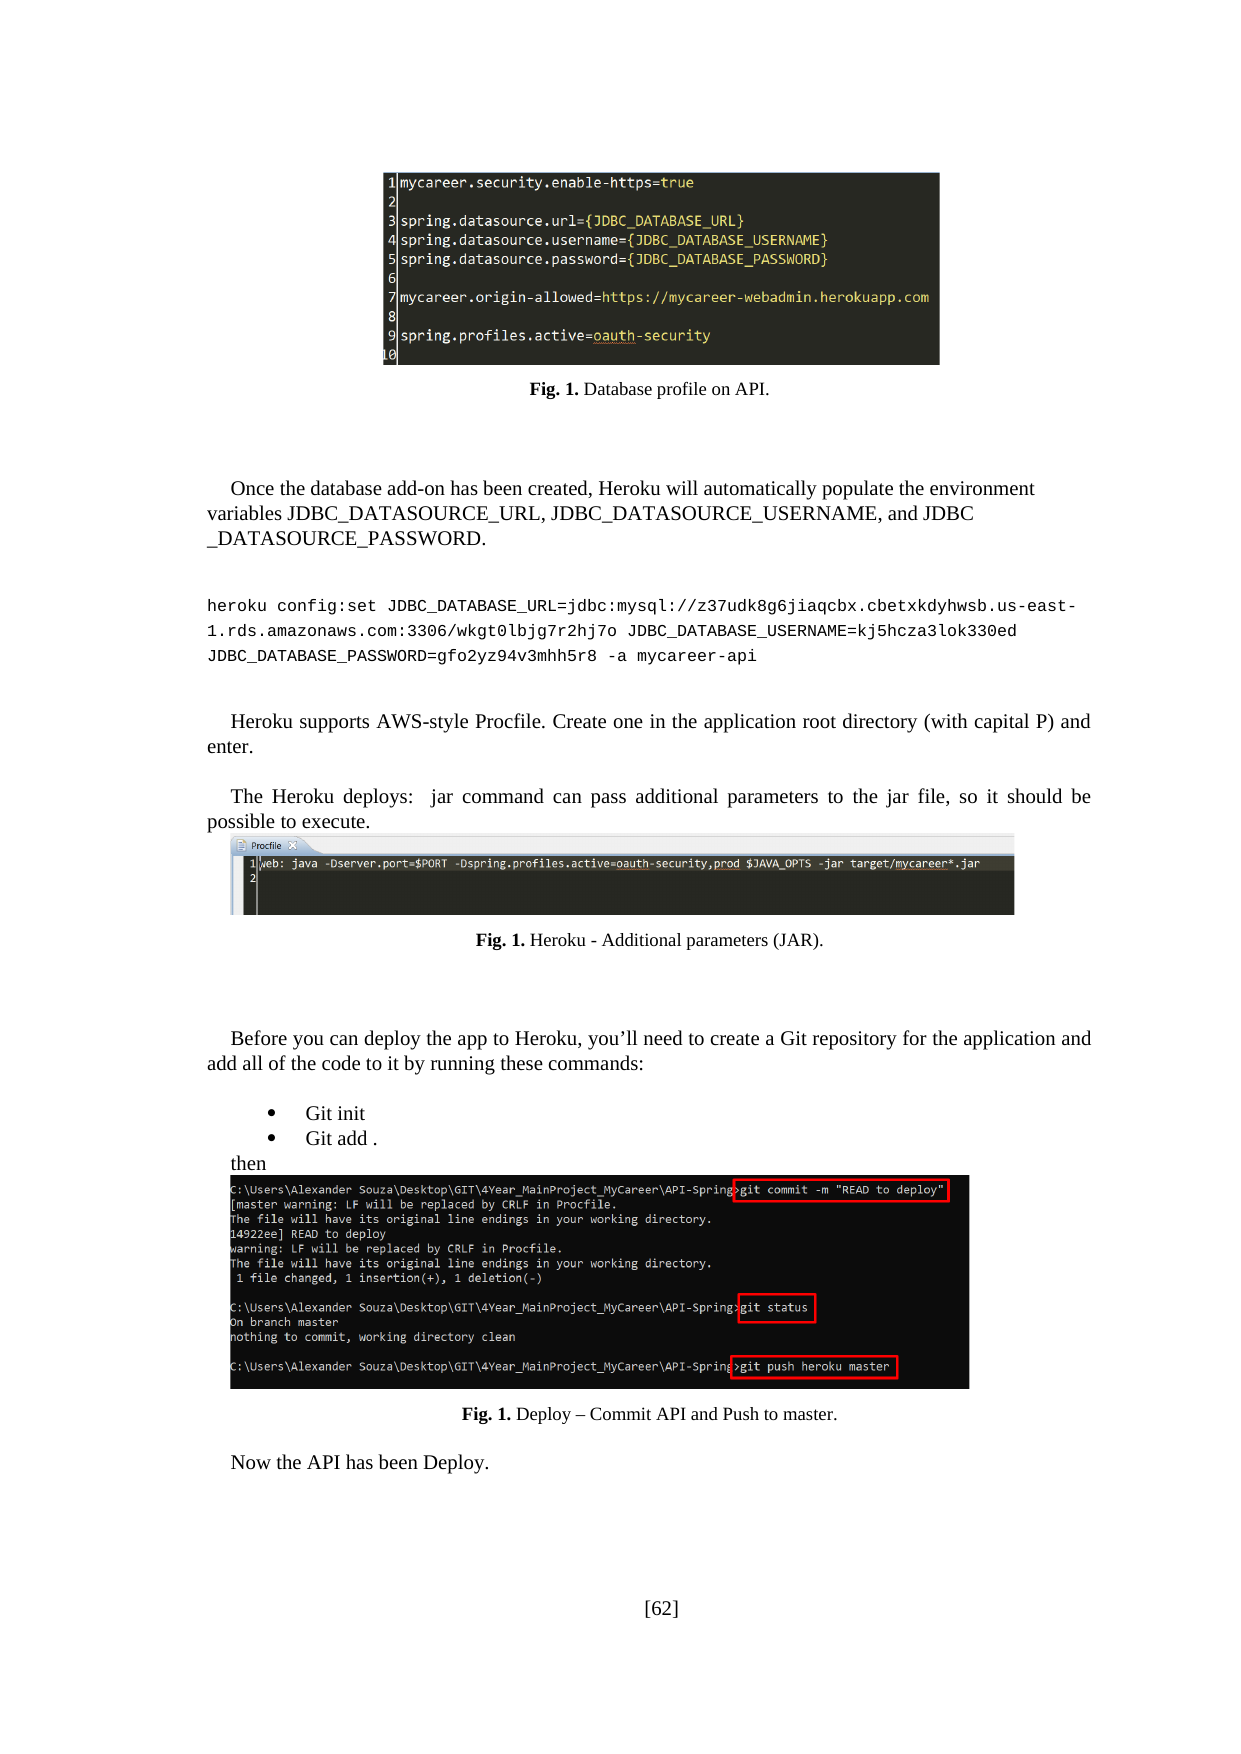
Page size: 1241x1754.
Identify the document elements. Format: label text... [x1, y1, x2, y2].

text Before you can deploy the app to Heroku, you’ll need to create a Git repository for the application and add all of the code to it by running these commands: [207, 1025, 1092, 1075]
picture [230, 833, 1015, 915]
text Heroku supports AWS-style Procfile. Create one in the application root directory (with capital P) and enter. [207, 708, 1092, 758]
picture [383, 172, 940, 365]
text The Heroku deploys: jar command can pass additional parameters to the jar file, so it should be possible to execute. [207, 783, 1092, 833]
list Git add . [268, 1125, 1092, 1150]
text Fig. 72. Heroku - Additional parameters (JAR). [207, 927, 1092, 950]
picture [230, 1175, 970, 1389]
text heroku config:set JDBC_DATABASE_URL=jdbc:mysql://z37udk8g6jiaqcbx.cbetxkdyhwsb.us-east-1.rds.amazonaws.com:3306/wkgt0lbjg7r2hj7o JDBC_DATABASE_USERNAME=kj5hcza3lok330ed JDBC_DATABASE_PASSWORD=gfo2yz94v3mhh5r8 -a mycareer-api [207, 592, 1092, 667]
text Fig. 73. Deploy – Commit API and Push to master. [207, 1401, 1092, 1424]
text Fig. 71. Database profile on API. [207, 377, 1092, 400]
list Git init [268, 1100, 1092, 1125]
text Now the API has been Deploy. [207, 1449, 1092, 1474]
text Once the database add-on has been created, Heroku will automatically populate the environment variables JDBC_DATASOURCE_URL, JDBC_DATASOURCE_USERNAME, and JDBC _DATASOURCE_PASSWORD. [207, 475, 1092, 550]
text then [207, 1150, 1092, 1175]
